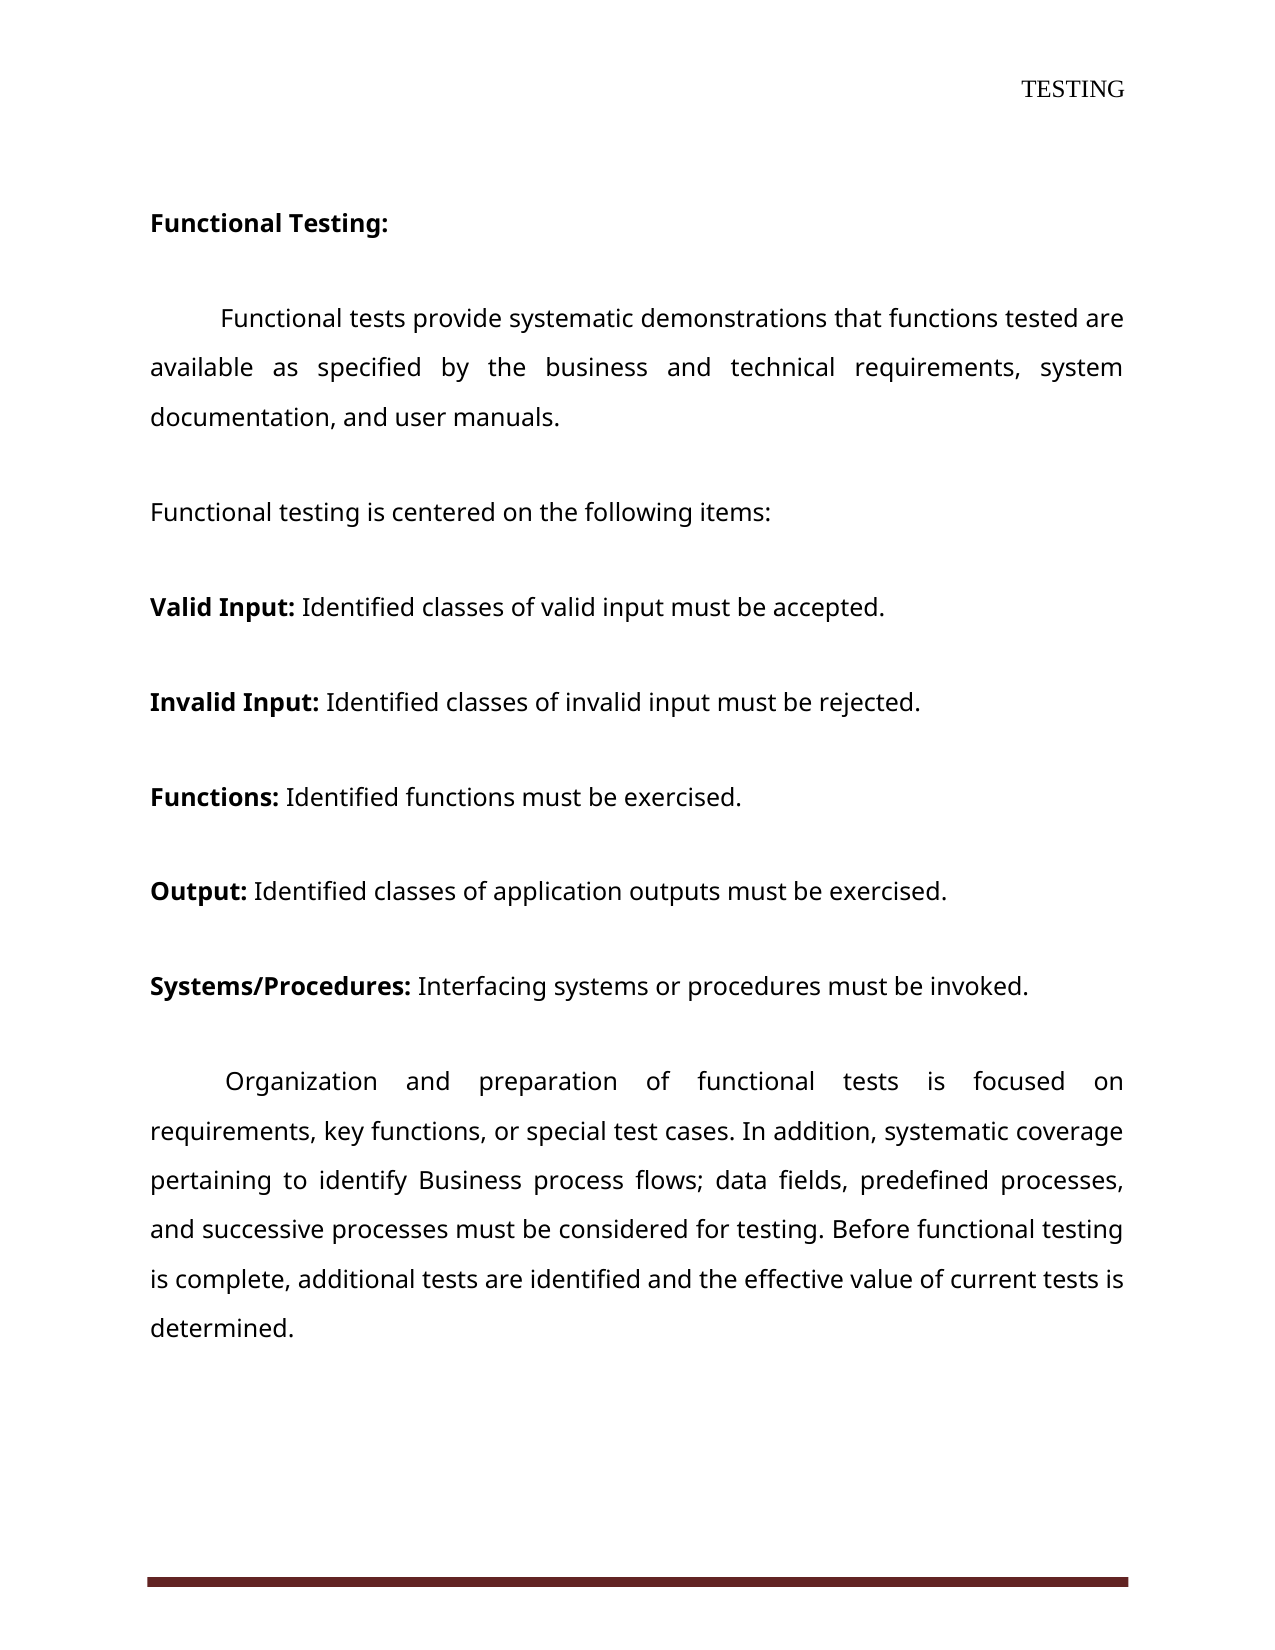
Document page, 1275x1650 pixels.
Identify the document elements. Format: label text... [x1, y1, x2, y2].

picture [147, 1577, 1129, 1587]
text Invalid Input: Identified classes of invalid input must be rejected. [150, 684, 1125, 718]
text Functions: Identified functions must be exercised. [150, 779, 1125, 813]
text TESTING [150, 74, 1125, 103]
text Organization and preparation of functional tests is focused on requirements, key functions, or special test cases. In addition, systematic coverage pertaining to identify Business process flows; data fields, predefined processes, and successive processes must be considered for testing. Before functional testing is complete, additional tests are identified and the effective value of current tests is determined. [150, 1064, 1125, 1345]
text Systems/Procedures: Interfacing systems or procedures must be invoked. [150, 969, 1125, 1003]
text Functional tests provide systematic demonstrations that functions tested are available as specified by the business and technical requirements, system documentation, and user manuals. [150, 301, 1125, 433]
text Functional Testing: [150, 205, 1125, 239]
text Functional testing is centered on the following items: [150, 495, 1125, 529]
text Valid Input: Identified classes of valid input must be accepted. [150, 589, 1125, 624]
text Output: Identified classes of application outputs must be exercised. [150, 874, 1125, 908]
